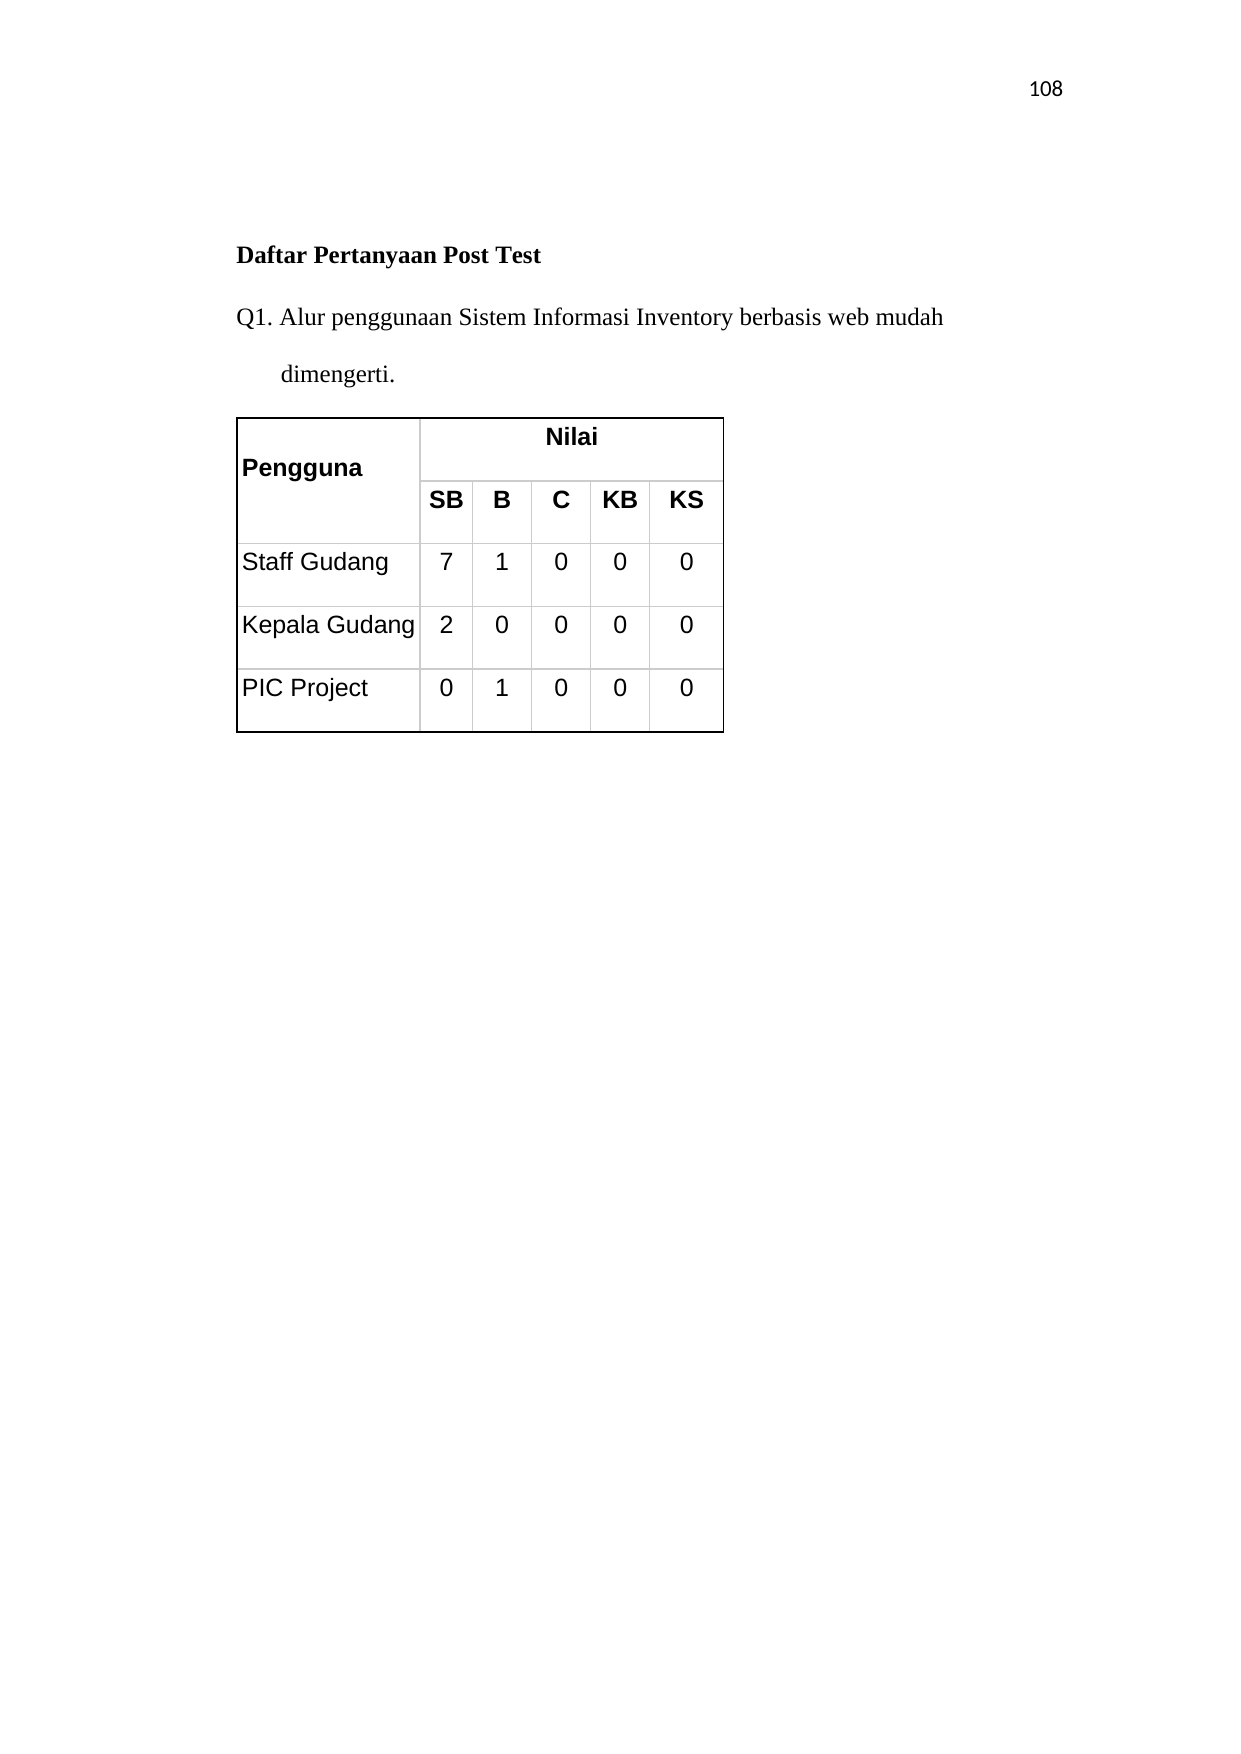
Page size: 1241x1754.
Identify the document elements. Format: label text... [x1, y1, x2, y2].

table_cell Kepala Gudang [238, 607, 419, 668]
table_cell C [532, 482, 590, 543]
table_cell 0 [591, 670, 649, 731]
table_cell 0 [421, 670, 472, 731]
table_cell B [473, 482, 531, 543]
table_cell 0 [650, 607, 723, 668]
table_cell 7 [421, 544, 472, 606]
table_header Nilai [421, 419, 723, 480]
table_cell 0 [650, 544, 723, 606]
table_cell PIC Project [238, 670, 419, 731]
subtitle Q1. Alur penggunaan Sistem Informasi Inventory berbasis web mudah dimengerti. [236, 302, 1063, 388]
table_cell 1 [473, 544, 531, 606]
table_cell 0 [591, 607, 649, 668]
table_header Pengguna [238, 419, 419, 543]
subtitle Daftar Pertanyaan Post Test [236, 240, 1063, 269]
table_cell 0 [473, 607, 531, 668]
table_cell KS [650, 482, 723, 543]
table_cell 0 [532, 607, 590, 668]
table_cell SB [421, 482, 472, 543]
table_cell KB [591, 482, 649, 543]
table_cell 0 [532, 544, 590, 606]
table_cell 0 [591, 544, 649, 606]
table_cell Staff Gudang [238, 544, 419, 606]
table_cell 0 [650, 670, 723, 731]
table_cell 1 [473, 670, 531, 731]
table_cell 2 [421, 607, 472, 668]
table_cell 0 [532, 670, 590, 731]
